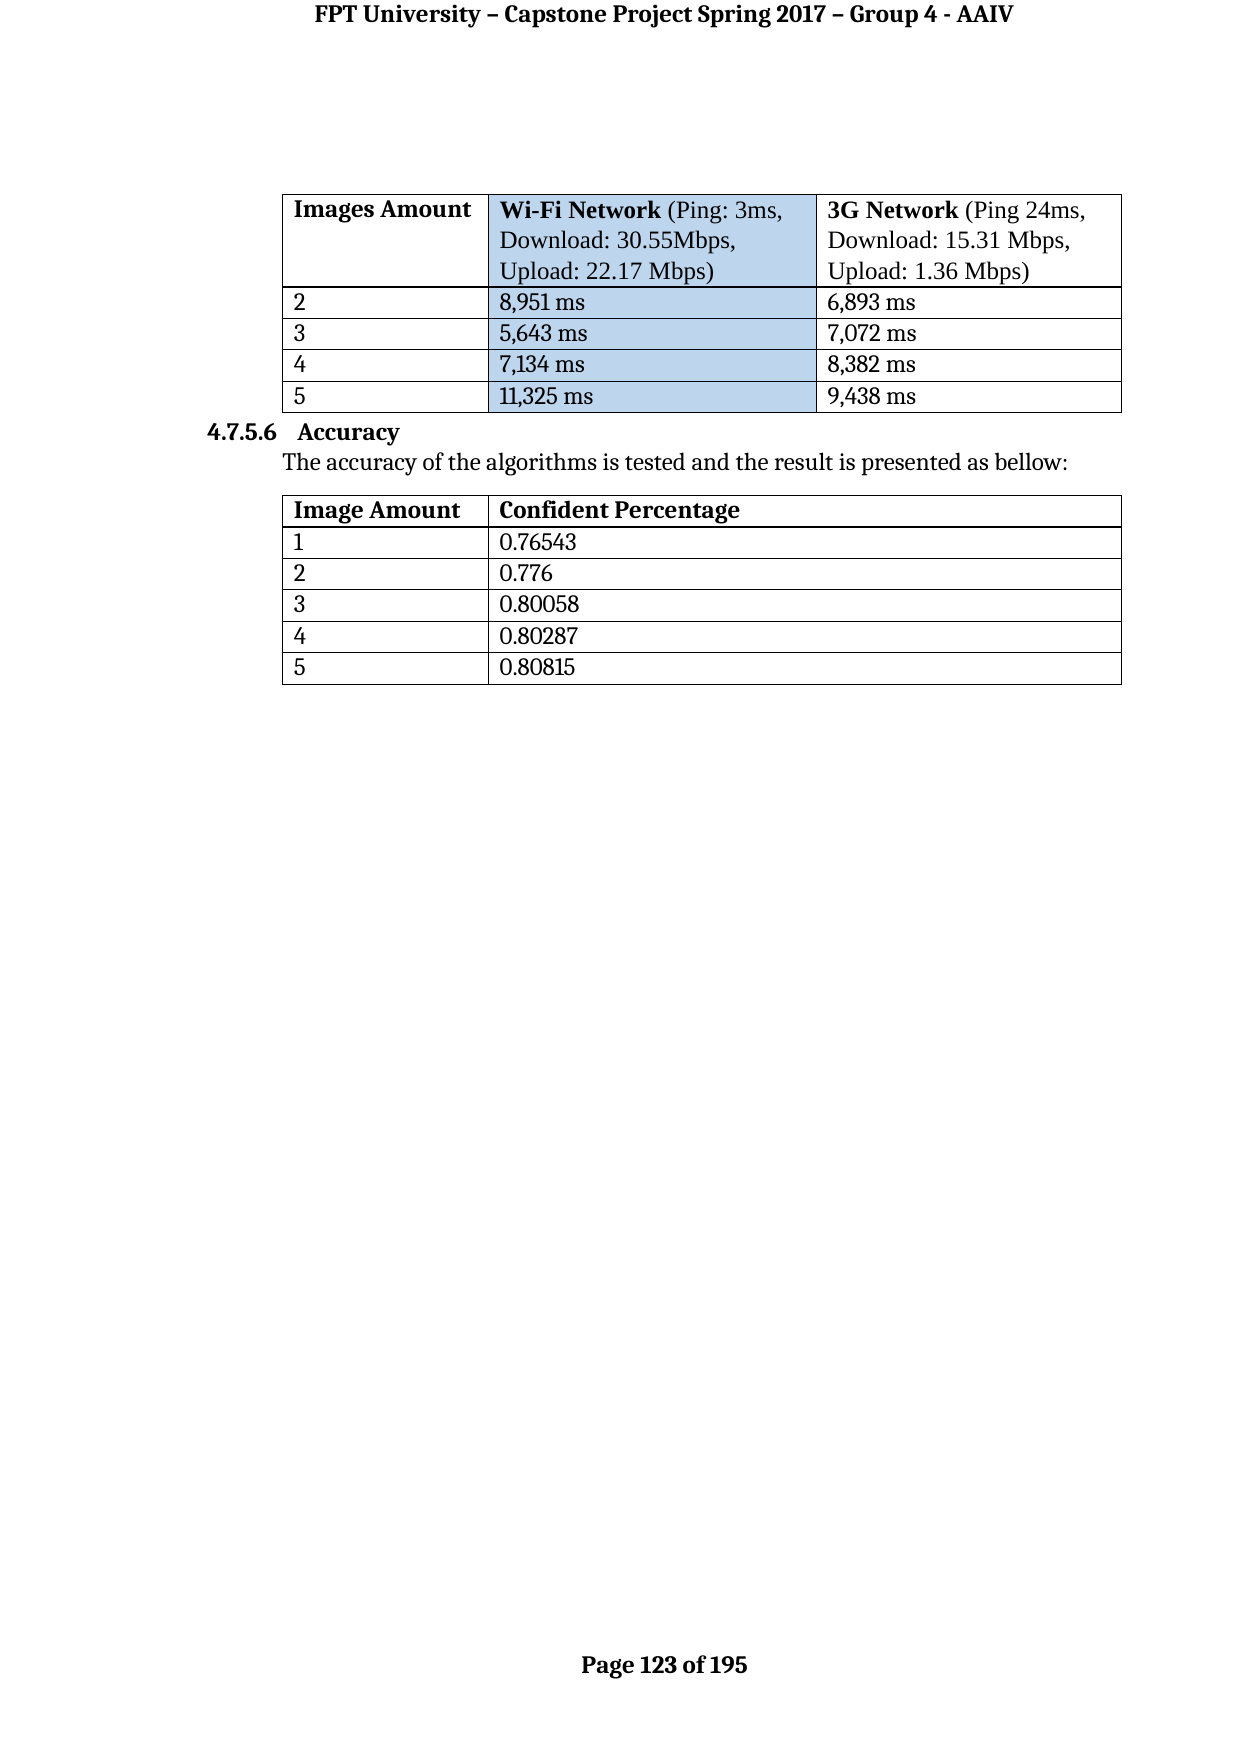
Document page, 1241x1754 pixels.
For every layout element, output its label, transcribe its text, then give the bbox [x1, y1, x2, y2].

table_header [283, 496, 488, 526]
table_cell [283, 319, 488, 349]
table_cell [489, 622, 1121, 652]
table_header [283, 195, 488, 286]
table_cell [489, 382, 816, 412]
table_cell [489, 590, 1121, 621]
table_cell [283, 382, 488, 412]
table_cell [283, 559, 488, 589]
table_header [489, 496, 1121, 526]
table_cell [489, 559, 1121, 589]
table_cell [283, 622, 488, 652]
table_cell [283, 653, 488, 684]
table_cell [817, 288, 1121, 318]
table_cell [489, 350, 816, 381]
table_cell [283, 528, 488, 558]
subtitle Accuracy [207, 417, 1122, 446]
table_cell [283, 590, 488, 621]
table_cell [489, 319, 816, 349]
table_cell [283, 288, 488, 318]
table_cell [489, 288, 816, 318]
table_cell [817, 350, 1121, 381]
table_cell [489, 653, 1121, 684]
list The accuracy of the algorithms is tested and the result is presented as bellow: [282, 448, 1122, 477]
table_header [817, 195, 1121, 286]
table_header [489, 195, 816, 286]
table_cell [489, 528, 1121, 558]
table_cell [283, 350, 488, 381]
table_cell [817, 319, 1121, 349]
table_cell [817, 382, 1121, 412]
